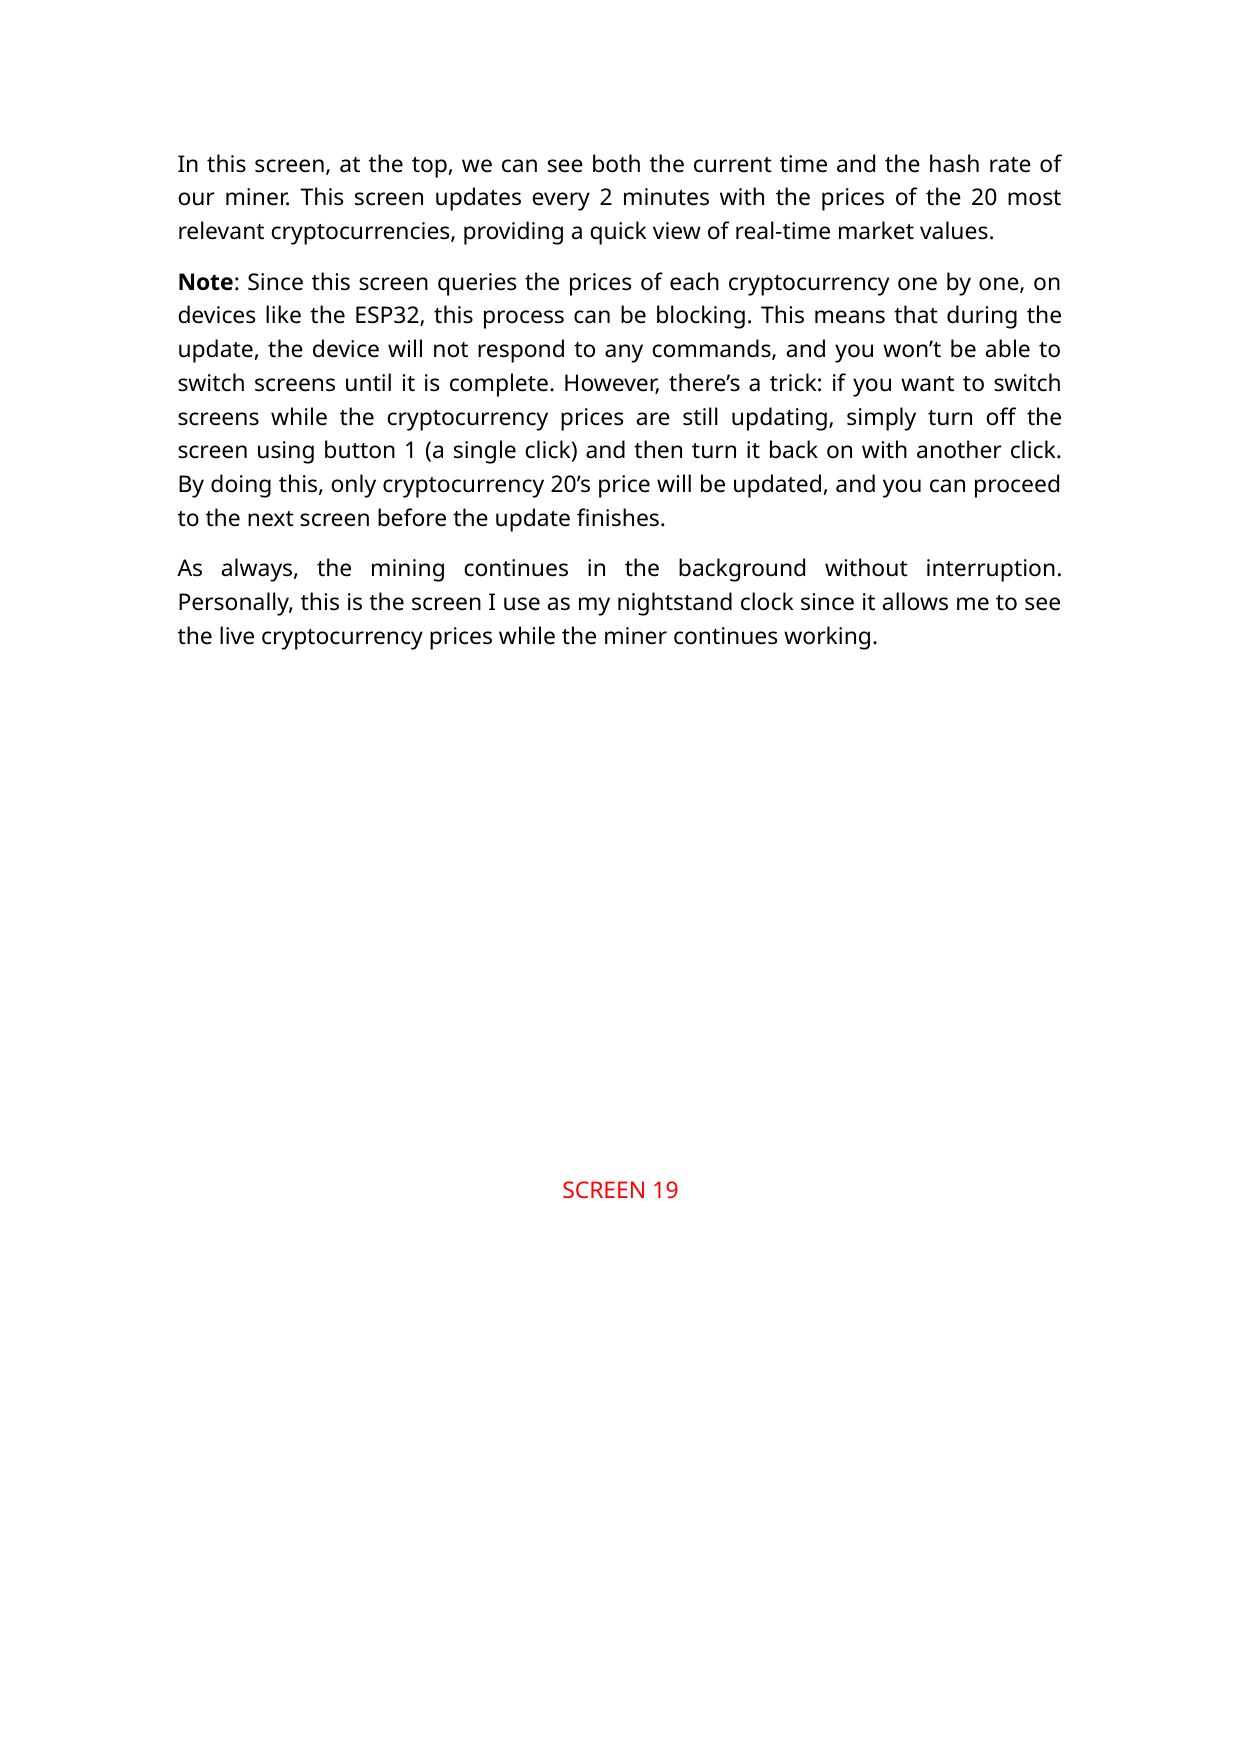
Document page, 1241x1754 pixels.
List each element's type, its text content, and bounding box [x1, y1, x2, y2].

text In this screen, at the top, we can see both the current time and the hash rate of our miner. This screen updates every 2 minutes with the prices of the 20 most relevant cryptocurrencies, providing a quick view of real-time market values. [177, 148, 1063, 246]
text SCREEN 19 [177, 1174, 1063, 1206]
text Note: Since this screen queries the prices of each cryptocurrency one by one, on devices like the ESP32, this process can be blocking. This means that during the update, the device will not respond to any commands, and you won’t be able to switch screens until it is complete. However, there’s a trick: if you want to switch screens while the cryptocurrency prices are still updating, simply turn off the screen using button 1 (a single click) and then turn it back on with another click. By doing this, only cryptocurrency 20’s price will be updated, and you can proceed to the next screen before the update finishes. [177, 266, 1063, 533]
text As always, the mining continues in the background without interruption. Personally, this is the screen I use as my nightstand clock since it allows me to see the live cryptocurrency prices while the miner continues working. [177, 552, 1063, 651]
